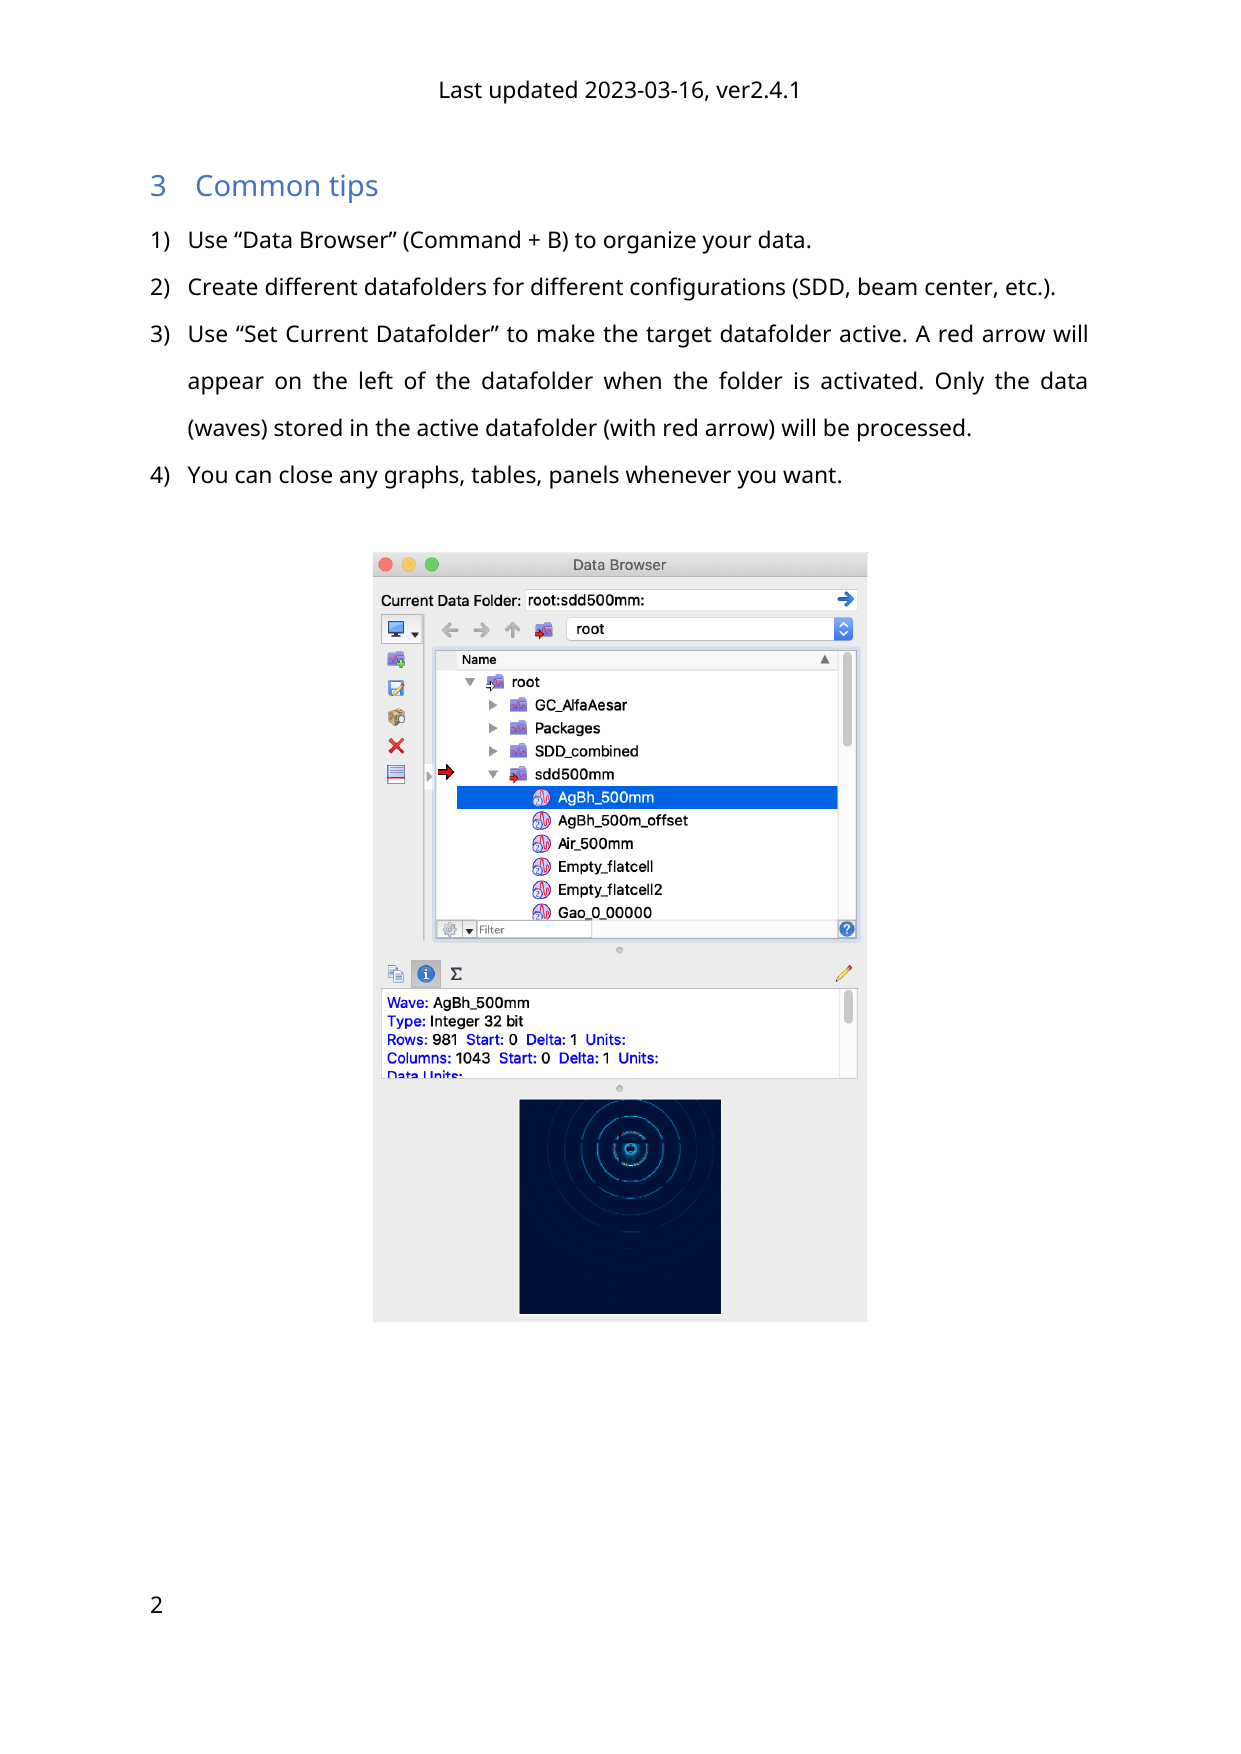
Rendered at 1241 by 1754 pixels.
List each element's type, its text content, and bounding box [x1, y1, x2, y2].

subtitle Common tips [150, 165, 1090, 205]
list Use “Set Current Datafolder” to make the target datafolder active. A red arrow will appear on the left of the datafolder when the folder is activated. Only the data (waves) stored in the active datafolder (with red arrow) will be processed. [150, 318, 1090, 443]
picture [372, 552, 868, 1322]
list Create different datafolders for different configurations (SDD, beam center, etc.). [150, 271, 1090, 303]
list Use “Data Browser” (Command + B) to organize your data. [150, 224, 1090, 256]
list You can close any graphs, tables, panels whenever you want. [150, 459, 1090, 490]
